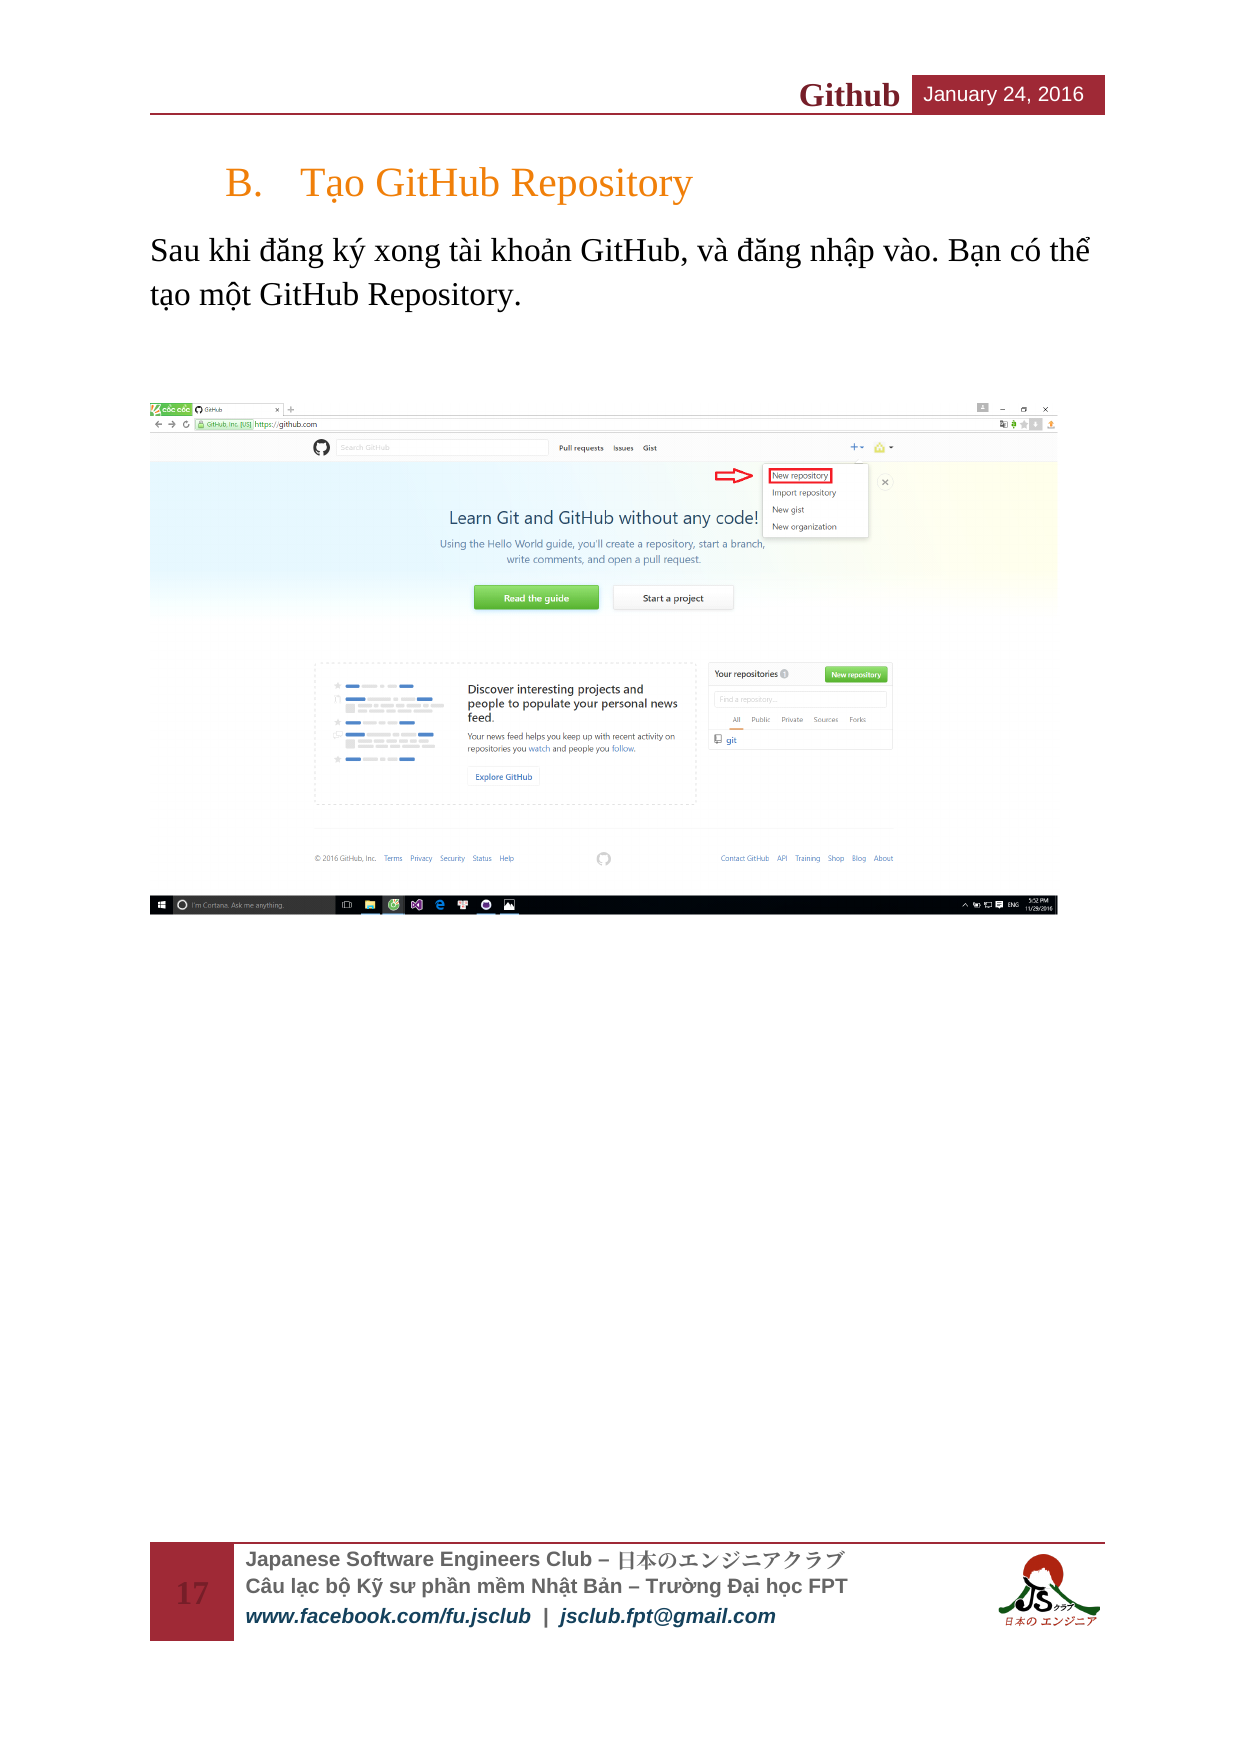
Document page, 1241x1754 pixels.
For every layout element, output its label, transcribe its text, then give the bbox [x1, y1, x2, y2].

picture [150, 403, 1060, 916]
picture [998, 1554, 1100, 1626]
text Sau khi đăng ký xong tài khoản GitHub, và đăng nhập vào. Bạn có thể tạo một GitHub Repository. [150, 230, 1105, 312]
subtitle Tạo GitHub Repository [225, 158, 1105, 206]
